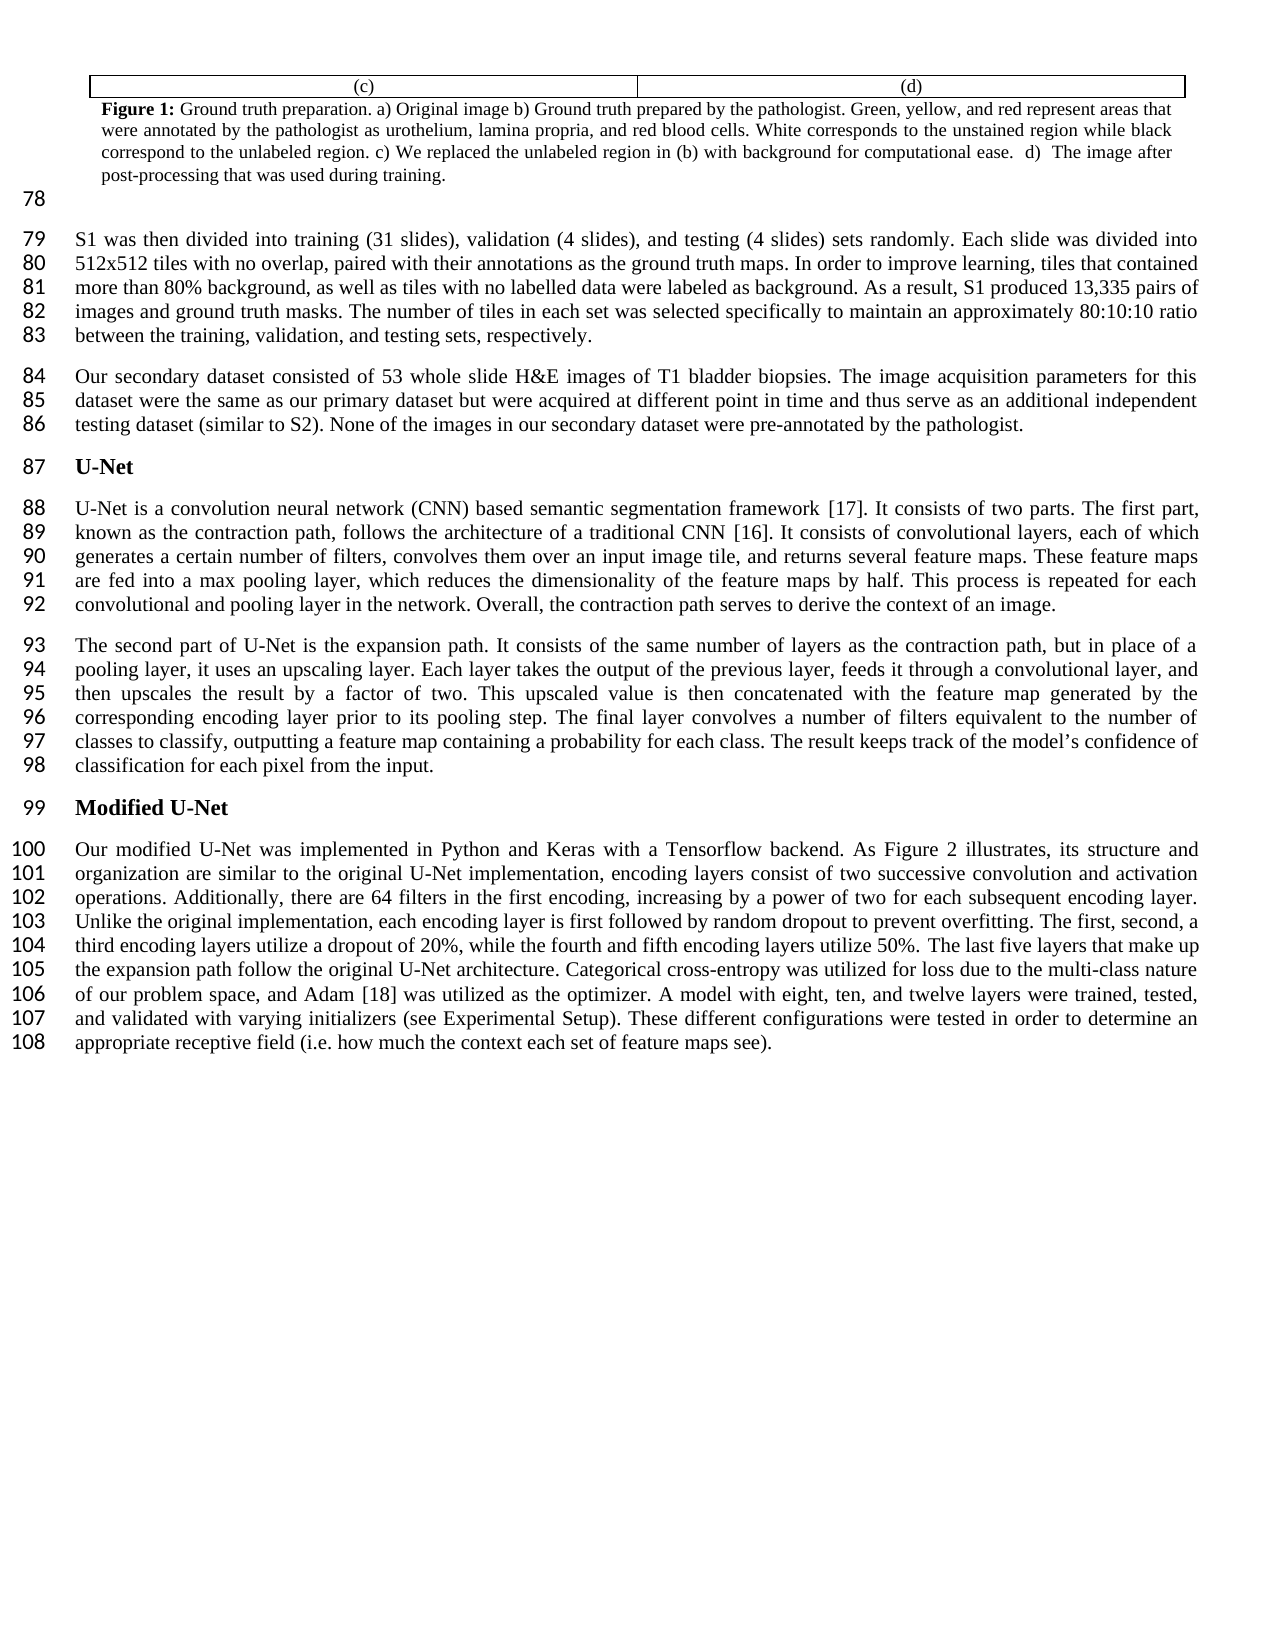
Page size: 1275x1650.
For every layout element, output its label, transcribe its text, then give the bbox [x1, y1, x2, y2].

text S1 was then divided into training (31 slides), validation (4 slides), and testing (4 slides) sets randomly. Each slide was divided into 512x512 tiles with no overlap, paired with their annotations as the ground truth maps. In order to improve learning, tiles that contained more than 80% background, as well as tiles with no labelled data were labeled as background. As a result, S1 produced 13,335 pairs of images and ground truth masks. The number of tiles in each set was selected specifically to maintain an approximately 80:10:10 ratio between the training, validation, and testing sets, respectively. [75, 227, 1200, 347]
text U-Net is a convolution neural network (CNN) based semantic segmentation framework [17]. It consists of two parts. The first part, known as the contraction path, follows the architecture of a traditional CNN [16]. It consists of convolutional layers, each of which generates a certain number of filters, convolves them over an input image tile, and returns several feature maps. These feature maps are fed into a max pooling layer, which reduces the dimensionality of the feature maps by half. This process is repeated for each convolutional and pooling layer in the network. Overall, the contraction path serves to derive the context of an image. [75, 496, 1200, 616]
text Modified U-Net [75, 794, 1200, 820]
text Our secondary dataset consisted of 53 whole slide H&E images of T1 bladder biopsies. The image acquisition parameters for this dataset were the same as our primary dataset but were acquired at different point in time and thus serve as an additional independent testing dataset (similar to S2). None of the images in our secondary dataset were pre-annotated by the pathologist. [75, 364, 1200, 436]
table_cell (c) [91, 76, 637, 97]
table_cell (d) [638, 76, 1184, 97]
text The second part of U-Net is the expansion path. It consists of the same number of layers as the contraction path, but in place of a pooling layer, it uses an upscaling layer. Each layer takes the output of the previous layer, feeds it through a convolutional layer, and then upscales the result by a factor of two. This upscaled value is then concatenated with the feature map generated by the corresponding encoding layer prior to its pooling step. The final layer convolves a number of filters equivalent to the number of classes to classify, outputting a feature map containing a probability for each class. The result keeps track of the model’s confidence of classification for each pixel from the input. [75, 633, 1200, 777]
text Our modified U-Net was implemented in Python and Keras with a Tensorflow backend. As Figure 2 illustrates, its structure and organization are similar to the original U-Net implementation, encoding layers consist of two successive convolution and activation operations. Additionally, there are 64 filters in the first encoding, increasing by a power of two for each subsequent encoding layer. Unlike the original implementation, each encoding layer is first followed by random dropout to prevent overfitting. The first, second, a third encoding layers utilize a dropout of 20%, while the fourth and fifth encoding layers utilize 50%. The last five layers that make up the expansion path follow the original U-Net architecture. Categorical cross-entropy was utilized for loss due to the multi-class nature of our problem space, and Adam [18] was utilized as the optimizer. A model with eight, ten, and twelve layers were trained, tested, and validated with varying initializers (see Experimental Setup). These different configurations were tested in order to determine an appropriate receptive field (i.e. how much the context each set of feature maps see). [75, 837, 1200, 1054]
table_cell Figure 1: Ground truth preparation. a) Original image b) Ground truth prepared by the pathologist. Green, yellow, and red represent areas that were annotated by the pathologist as urothelium, lamina propria, and red blood cells. White corresponds to the unstained region while black correspond to the unlabeled region. c) We replaced the unlabeled region in (b) with background for computational ease. d) The image after post-processing that was used during training. [90, 98, 1185, 186]
text U-Net [75, 453, 1200, 479]
